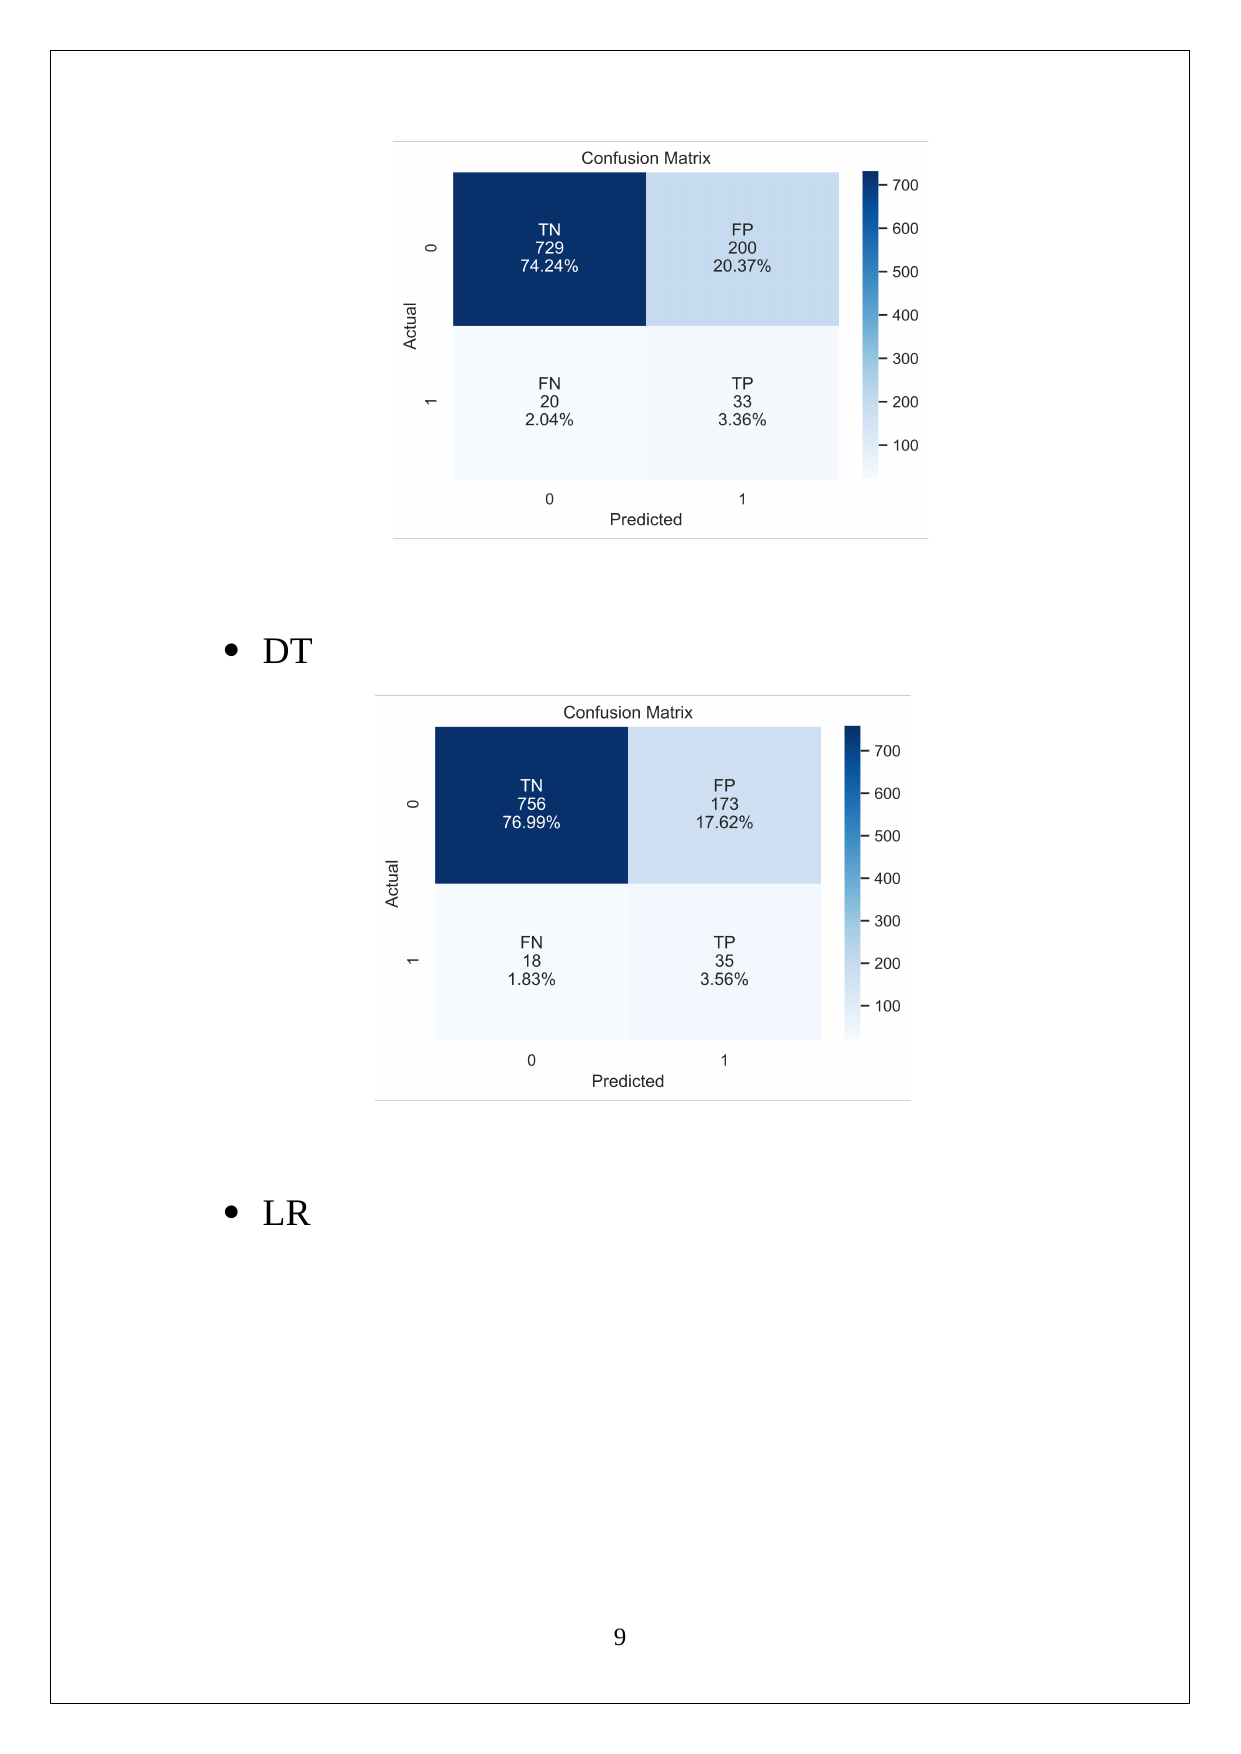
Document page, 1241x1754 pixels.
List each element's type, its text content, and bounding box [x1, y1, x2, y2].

subtitle DT [225, 628, 1134, 672]
picture [375, 695, 911, 1101]
subtitle LR [225, 1191, 1134, 1234]
picture [393, 141, 929, 539]
